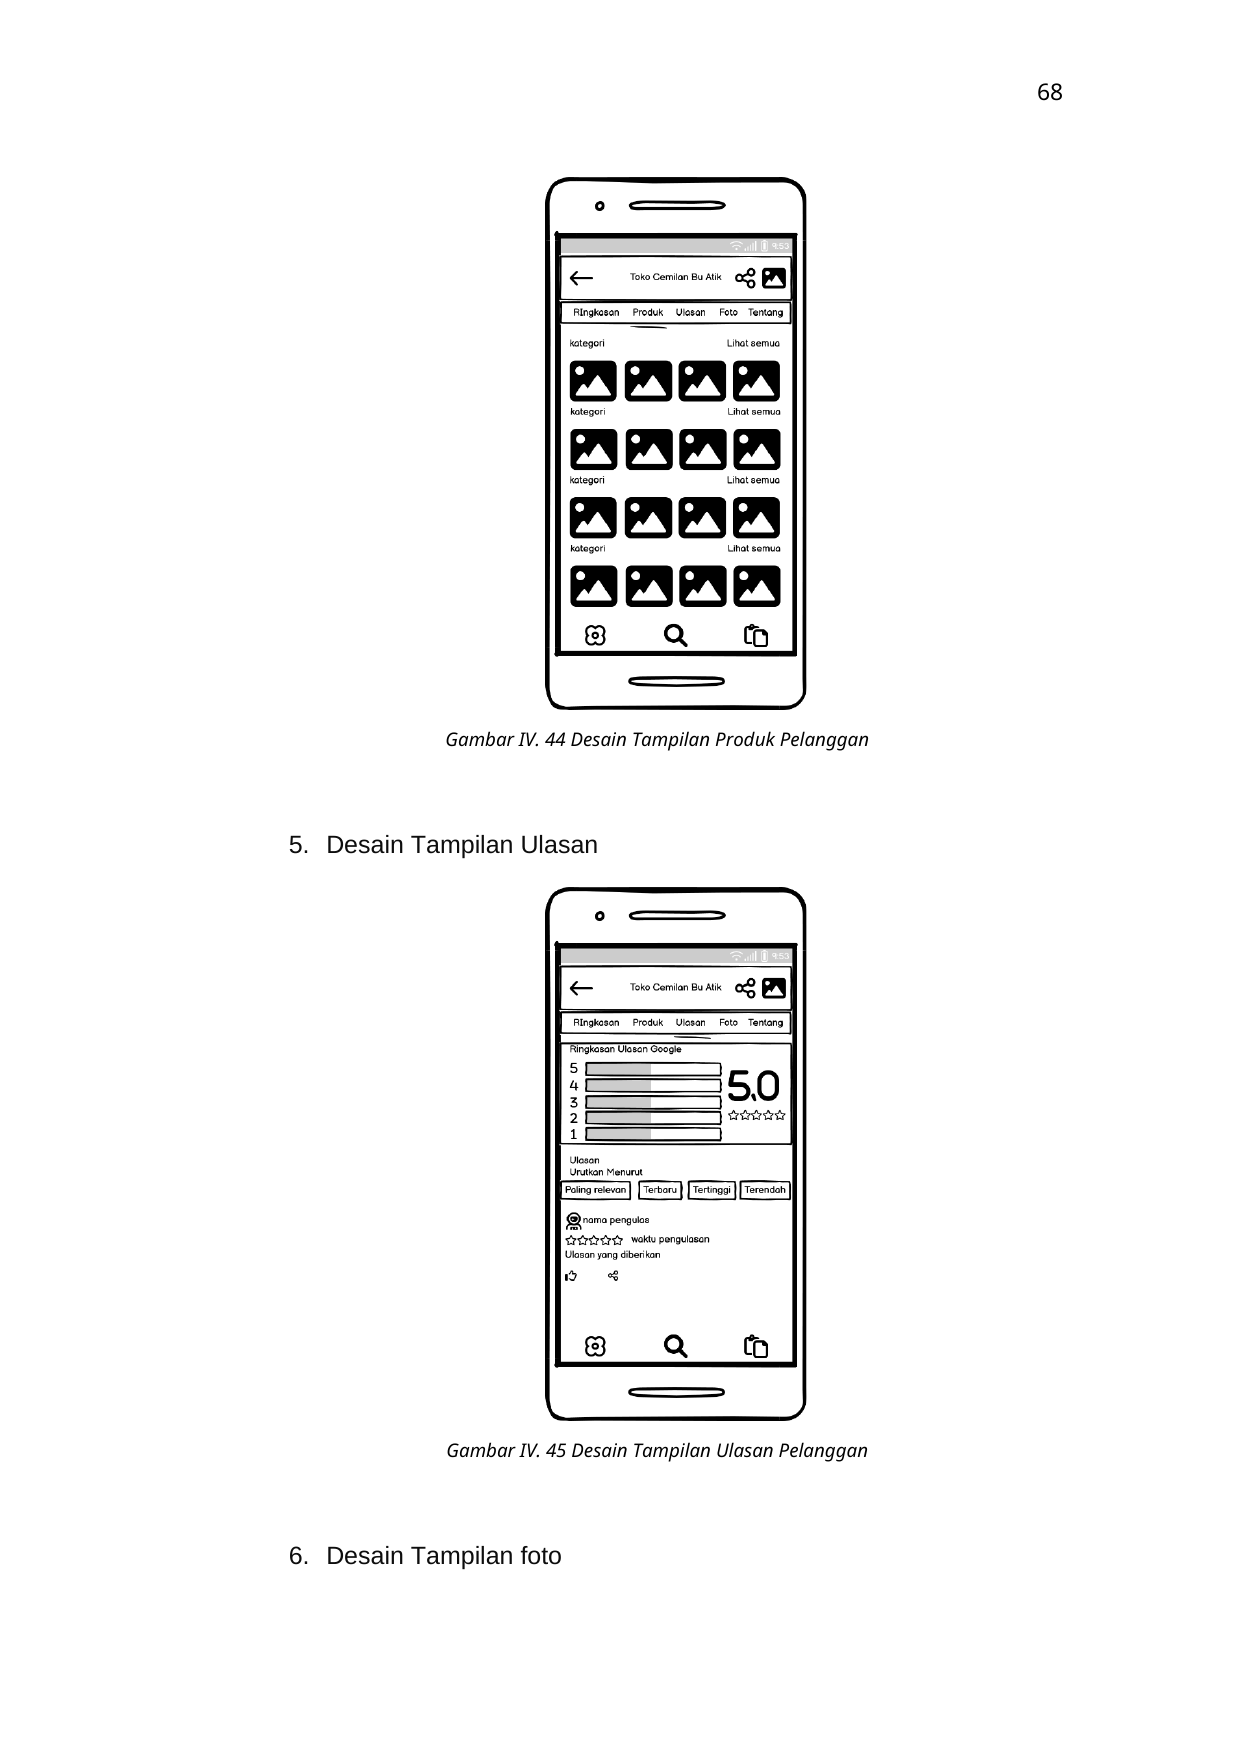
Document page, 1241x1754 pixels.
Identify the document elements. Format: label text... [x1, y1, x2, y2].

text Gambar IV. 45 Desain Tampilan Ulasan Pelanggan [251, 1437, 1063, 1463]
list Desain Tampilan foto [288, 1541, 1063, 1569]
text Gambar IV. 44 Desain Tampilan Produk Pelanggan [251, 727, 1063, 752]
picture [545, 887, 807, 1421]
picture [545, 177, 807, 710]
list Desain Tampilan Ulasan [288, 830, 1063, 859]
